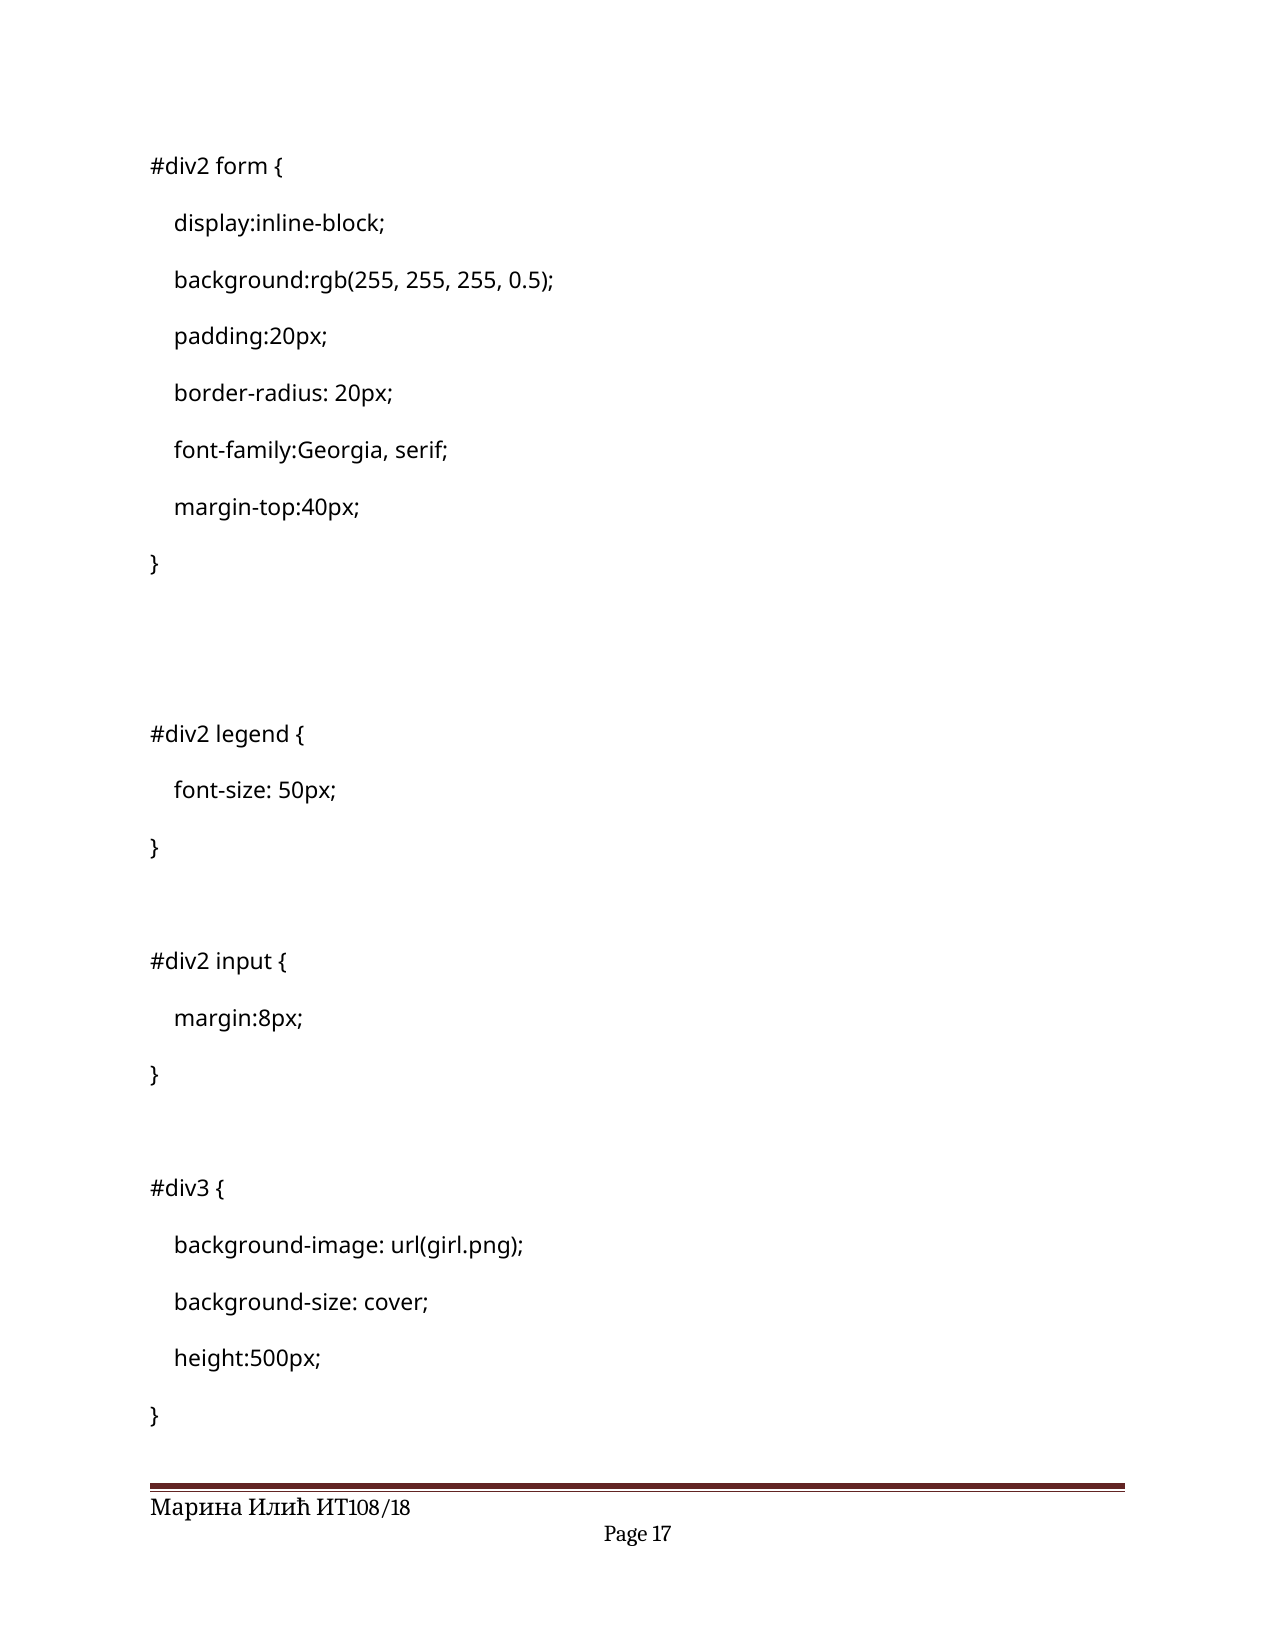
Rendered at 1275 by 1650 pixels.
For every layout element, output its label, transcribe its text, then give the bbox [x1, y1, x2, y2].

text border-radius: 20px; [150, 377, 1125, 408]
text #div2 legend { [150, 718, 1125, 749]
text background-image: url(girl.png); [150, 1229, 1125, 1260]
text background-size: cover; [150, 1285, 1125, 1317]
text font-size: 50px; [150, 774, 1125, 806]
text height:500px; [150, 1342, 1125, 1373]
text margin:8px; [150, 1002, 1125, 1033]
text } [150, 1399, 1125, 1430]
text padding:20px; [150, 320, 1125, 352]
text } [150, 831, 1125, 862]
text #div2 form { [150, 150, 1125, 181]
text } [150, 1058, 1125, 1089]
text margin-top:40px; [150, 491, 1125, 522]
text font-family:Georgia, serif; [150, 434, 1125, 465]
text #div2 input { [150, 945, 1125, 976]
text background:rgb(255, 255, 255, 0.5); [150, 263, 1125, 295]
text } [150, 547, 1125, 579]
text #div3 { [150, 1172, 1125, 1203]
text display:inline-block; [150, 207, 1125, 238]
